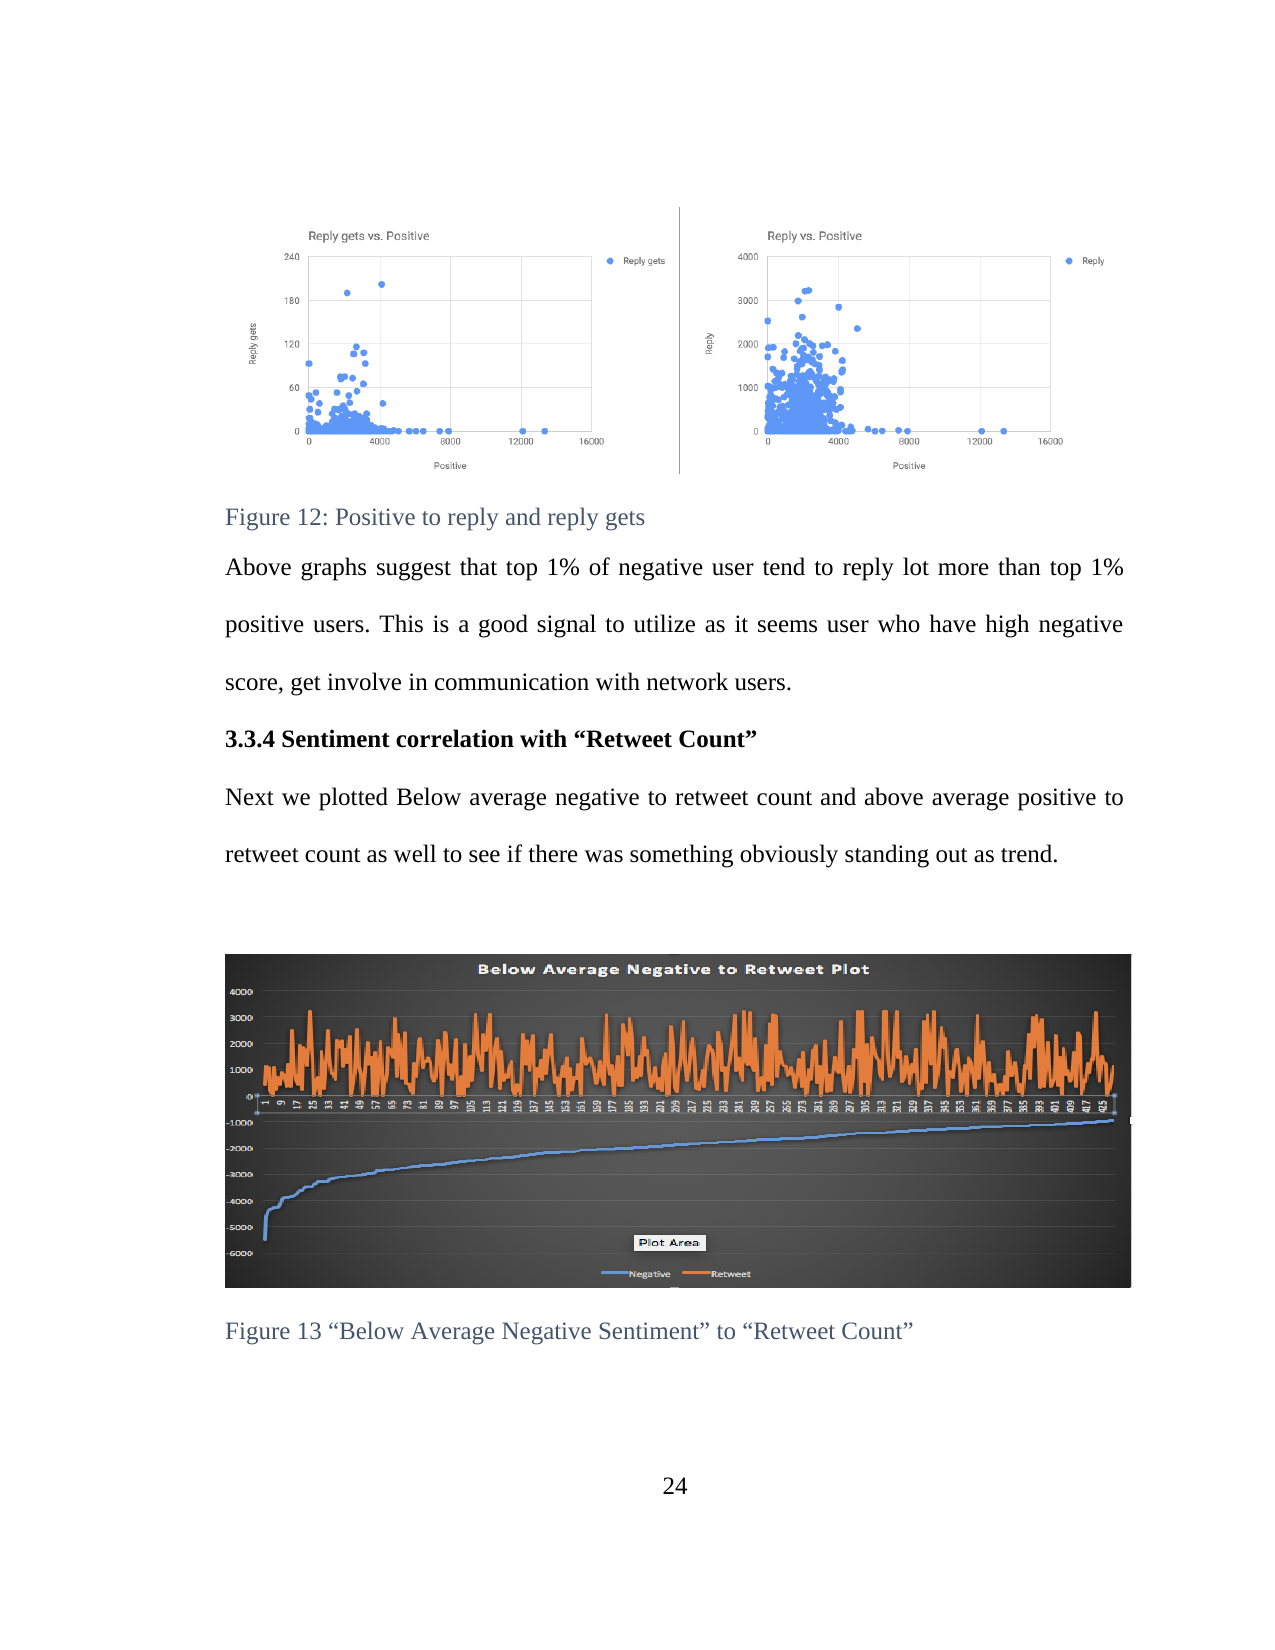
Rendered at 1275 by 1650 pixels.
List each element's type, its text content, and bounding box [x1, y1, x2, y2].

text 3.3.4 Sentiment correlation with “Retweet Count” [225, 724, 1125, 753]
text Figure 12: Positive to reply and reply gets [225, 502, 1125, 531]
text Above graphs suggest that top 1% of negative user tend to reply lot more than top 1% positive users. This is a good signal to utilize as it seems user who have high negative score, get involve in communication with network users. [225, 552, 1125, 696]
picture [225, 207, 1125, 474]
text Figure 13 “Below Average Negative Sentiment” to “Retweet Count” [225, 1316, 1125, 1345]
text Next we plotted Below average negative to retweet count and above average positive to retweet count as well to see if there was something obviously standing out as trend. [225, 782, 1125, 868]
picture [225, 954, 1134, 1288]
